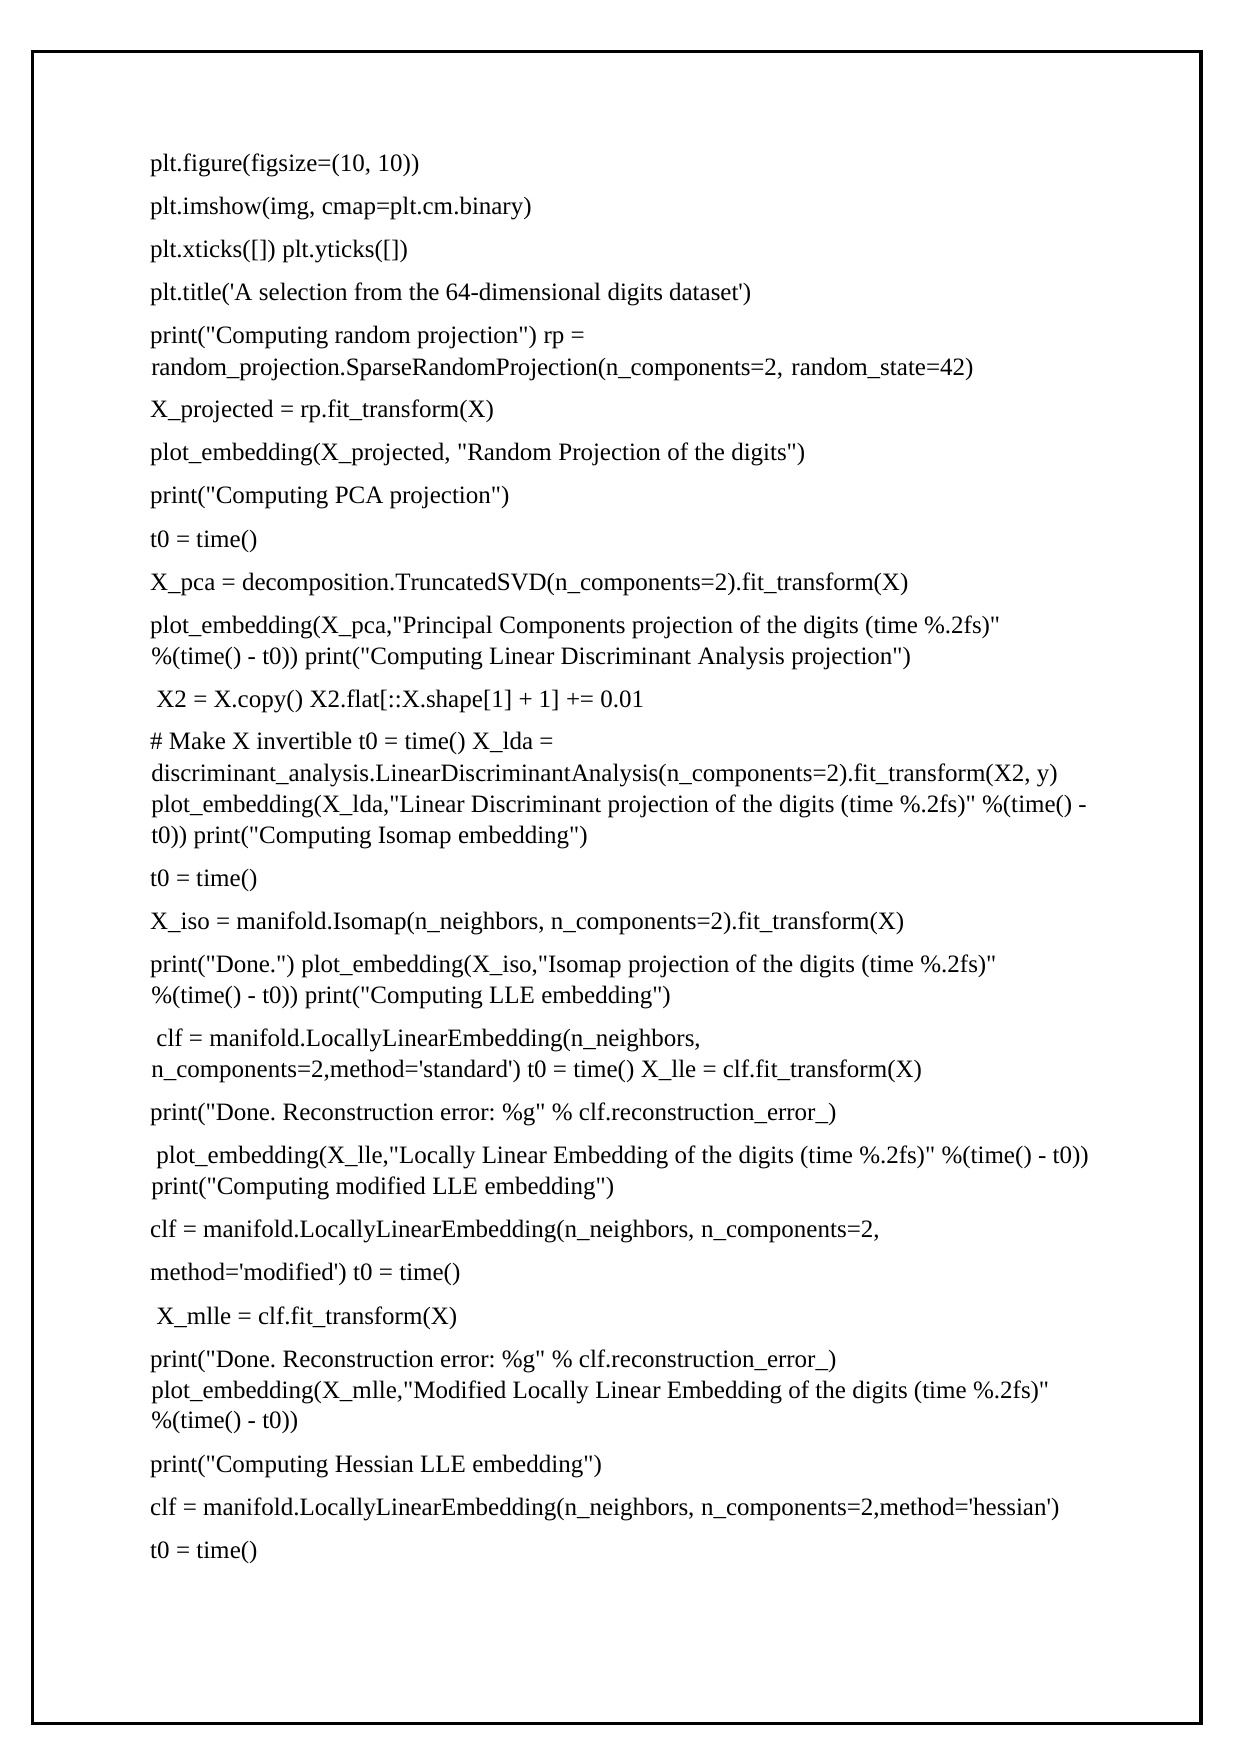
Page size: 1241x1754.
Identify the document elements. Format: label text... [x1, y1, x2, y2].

text plot_embedding(X_lle,"Locally Linear Embedding of the digits (time %.2fs)" %(time() - t0)) print("Computing modified LLE embedding") [151, 1140, 1091, 1200]
text X_pca = decomposition.TruncatedSVD(n_components=2).fit_transform(X) plot_embedding(X_pca,"Principal Components projection of the digits (time %.2fs)" [150, 553, 1199, 638]
text print("Done. Reconstruction error: %g" % clf.reconstruction_error_) plot_embedding(X_mlle,"Modified Locally Linear Embedding of the digits (time %.2fs)" [150, 1344, 1065, 1403]
text t0 = time() [150, 863, 1199, 892]
text discriminant_analysis.LinearDiscriminantAnalysis(n_components=2).fit_transform(X2, y) plot_embedding(X_lda,"Linear Discriminant projection of the digits (time %.2fs)" %(time() - t0)) print("Computing Isomap embedding") [151, 758, 1089, 849]
text plt.figure(figsize=(10, 10)) plt.imshow(img, cmap=plt.cm.binary) plt.xticks([]) plt.yticks([]) [150, 148, 532, 263]
text print("Computing Hessian LLE embedding") [150, 1449, 1199, 1478]
text t0 = time() [150, 524, 1199, 553]
text print("Done. Reconstruction error: %g" % clf.reconstruction_error_) [150, 1097, 1199, 1126]
text X_mlle = clf.fit_transform(X) [156, 1301, 1199, 1329]
text X2 = X.copy() X2.flat[::X.shape[1] + 1] += 0.01 # Make X invertible t0 = time() X_lda = [150, 671, 644, 755]
text clf = manifold.LocallyLinearEmbedding(n_neighbors, n_components=2, method='modified') t0 = time() [150, 1214, 1082, 1286]
text %(time() - t0)) print("Computing LLE embedding") [151, 982, 1199, 1009]
text print("Computing random projection") rp = random_projection.SparseRandomProjection(n_components=2, random_state=42) [150, 321, 1199, 380]
text plt.title('A selection from the 64-dimensional digits dataset') [150, 277, 1199, 306]
text X_iso = manifold.Isomap(n_neighbors, n_components=2).fit_transform(X) print("Done.") plot_embedding(X_iso,"Isomap projection of the digits (time %.2fs)" [150, 895, 1016, 982]
text %(time() - t0)) [151, 1406, 1199, 1434]
text plot_embedding(X_projected, "Random Projection of the digits") print("Computing PCA projection") [150, 437, 805, 509]
text %(time() - t0)) print("Computing Linear Discriminant Analysis projection") [151, 641, 1199, 670]
text clf = manifold.LocallyLinearEmbedding(n_neighbors, n_components=2,method='standard') t0 = time() X_lle = clf.fit_transform(X) [151, 1023, 1076, 1083]
text X_projected = rp.fit_transform(X) [150, 394, 1199, 423]
text clf = manifold.LocallyLinearEmbedding(n_neighbors, n_components=2,method='hessian') t0 = time() [150, 1492, 1059, 1564]
